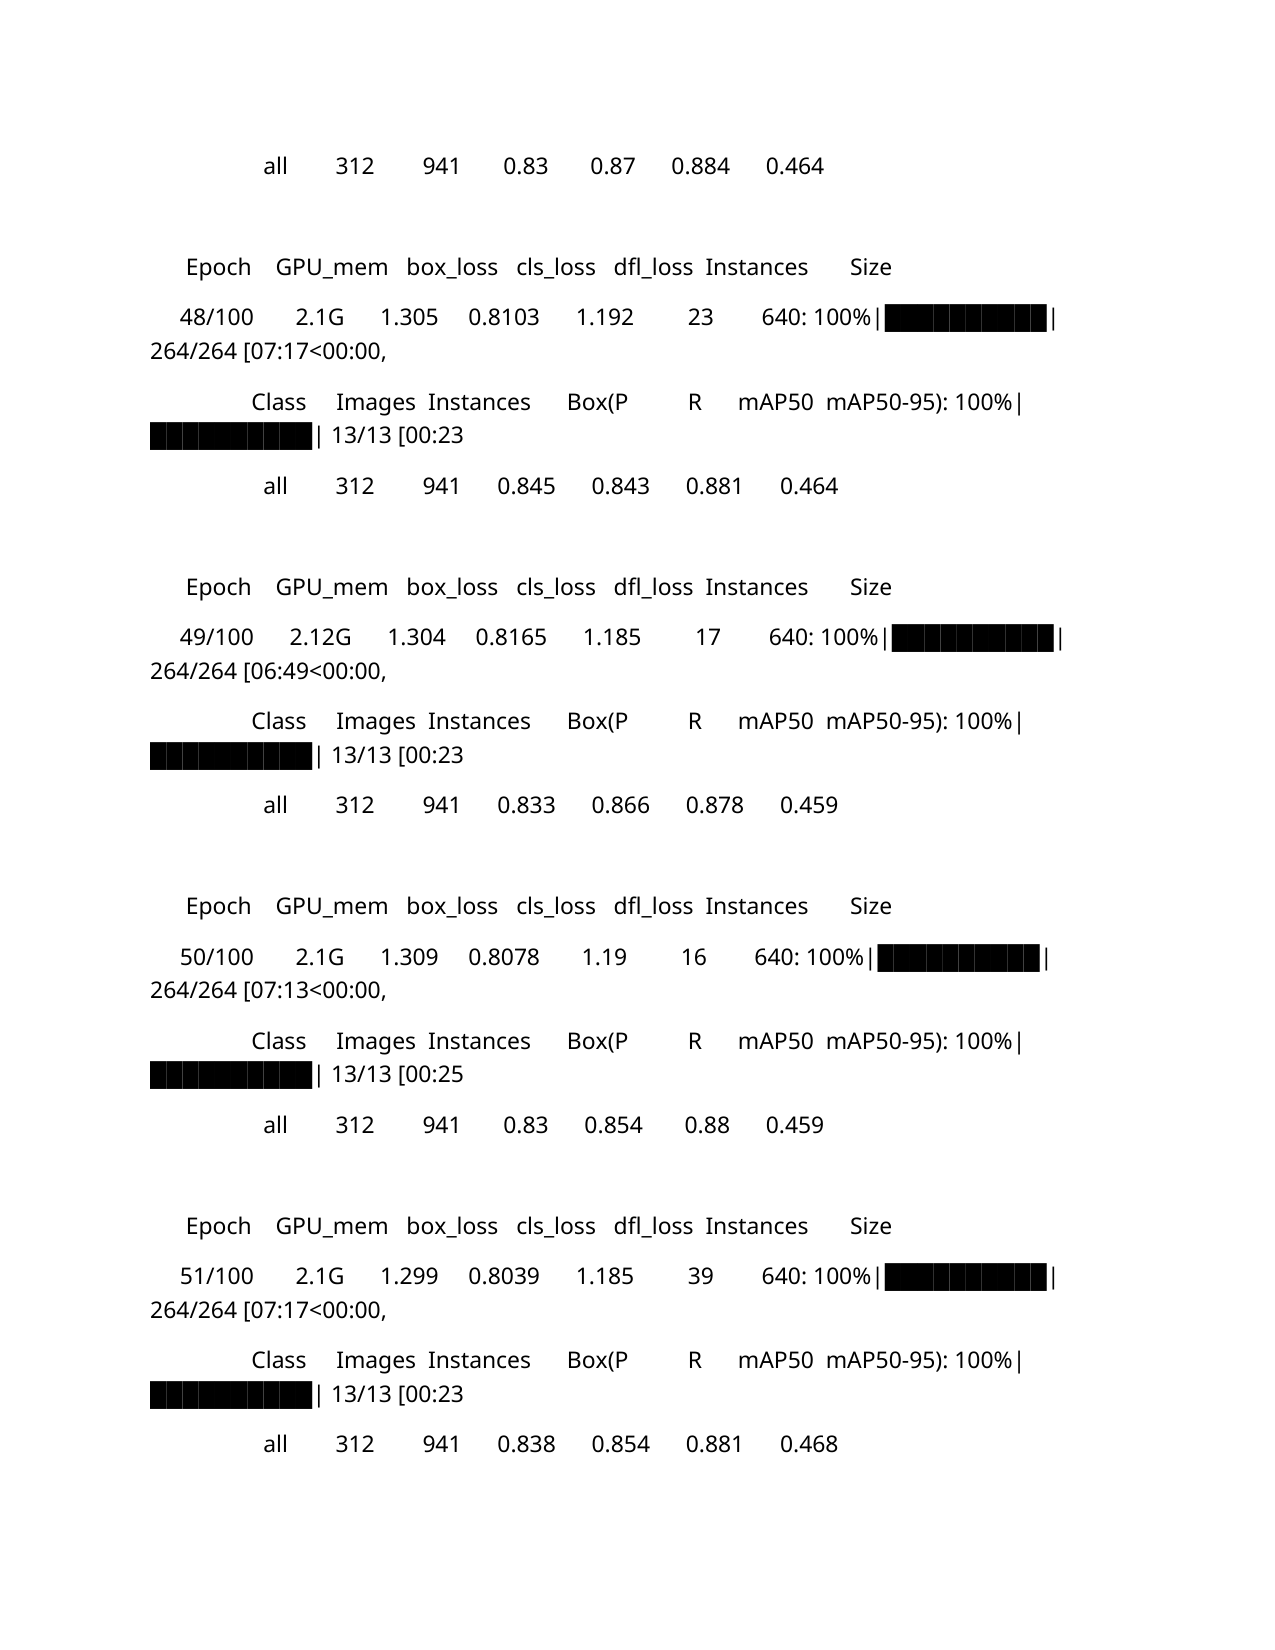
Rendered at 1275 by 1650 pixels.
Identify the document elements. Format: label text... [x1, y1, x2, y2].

text Class Images Instances Box(P R mAP50 mAP50-95): 100%|██████████| 13/13 [00:23 [150, 1344, 1125, 1409]
text Epoch GPU_mem box_loss cls_loss dfl_loss Instances Size [150, 570, 1125, 602]
text 51/100 2.1G 1.299 0.8039 1.185 39 640: 100%|██████████| 264/264 [07:17<00:00, [150, 1260, 1125, 1325]
text 49/100 2.12G 1.304 0.8165 1.185 17 640: 100%|██████████| 264/264 [06:49<00:00, [150, 621, 1125, 686]
text Class Images Instances Box(P R mAP50 mAP50-95): 100%|██████████| 13/13 [00:23 [150, 705, 1125, 770]
text all 312 941 0.83 0.87 0.884 0.464 [150, 150, 1125, 181]
text all 312 941 0.838 0.854 0.881 0.468 [150, 1428, 1125, 1459]
text all 312 941 0.833 0.866 0.878 0.459 [150, 789, 1125, 820]
text 50/100 2.1G 1.309 0.8078 1.19 16 640: 100%|██████████| 264/264 [07:13<00:00, [150, 940, 1125, 1005]
text Class Images Instances Box(P R mAP50 mAP50-95): 100%|██████████| 13/13 [00:23 [150, 385, 1125, 450]
text Epoch GPU_mem box_loss cls_loss dfl_loss Instances Size [150, 251, 1125, 282]
text 48/100 2.1G 1.305 0.8103 1.192 23 640: 100%|██████████| 264/264 [07:17<00:00, [150, 301, 1125, 366]
text Epoch GPU_mem box_loss cls_loss dfl_loss Instances Size [150, 890, 1125, 921]
text Class Images Instances Box(P R mAP50 mAP50-95): 100%|██████████| 13/13 [00:25 [150, 1024, 1125, 1089]
text all 312 941 0.845 0.843 0.881 0.464 [150, 469, 1125, 501]
text all 312 941 0.83 0.854 0.88 0.459 [150, 1109, 1125, 1140]
text Epoch GPU_mem box_loss cls_loss dfl_loss Instances Size [150, 1209, 1125, 1241]
